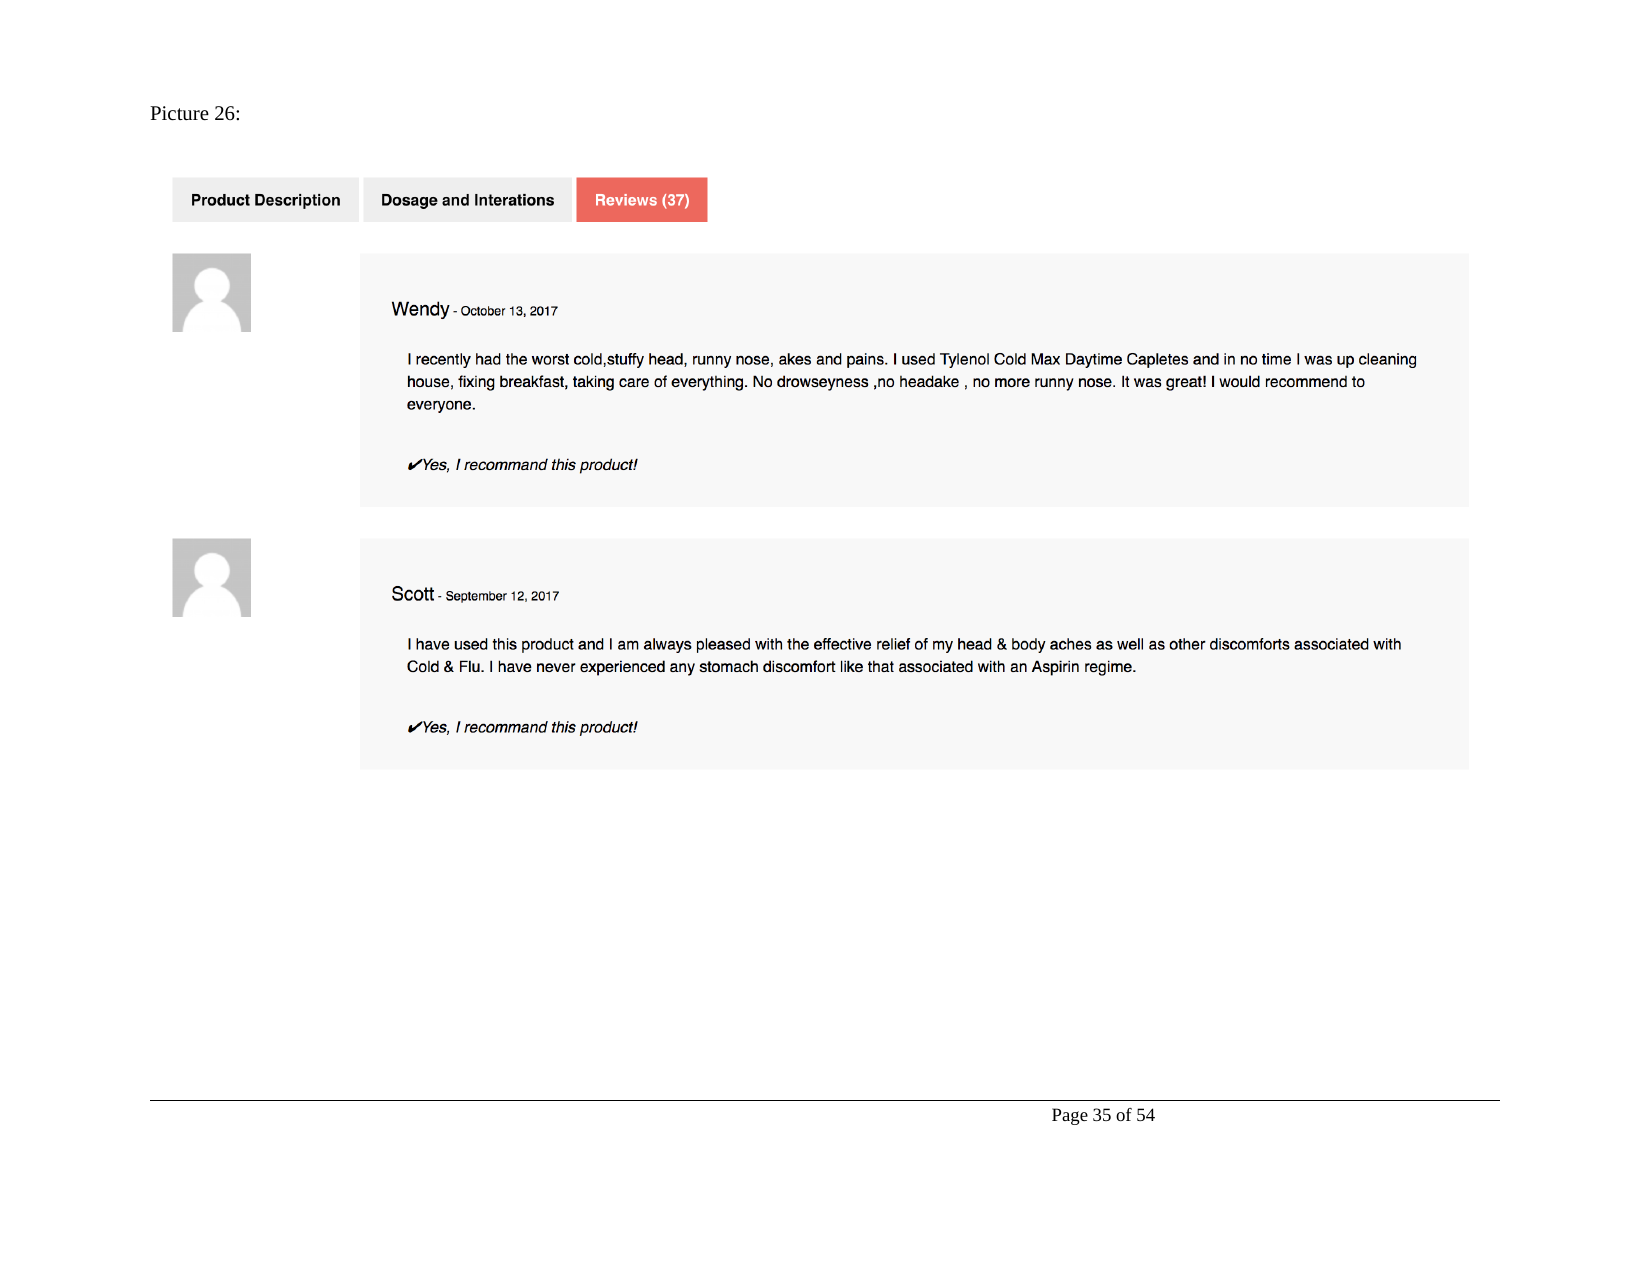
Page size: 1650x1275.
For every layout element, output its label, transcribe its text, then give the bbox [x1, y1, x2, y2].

picture [150, 149, 1500, 784]
text Picture 26: [150, 101, 1500, 125]
